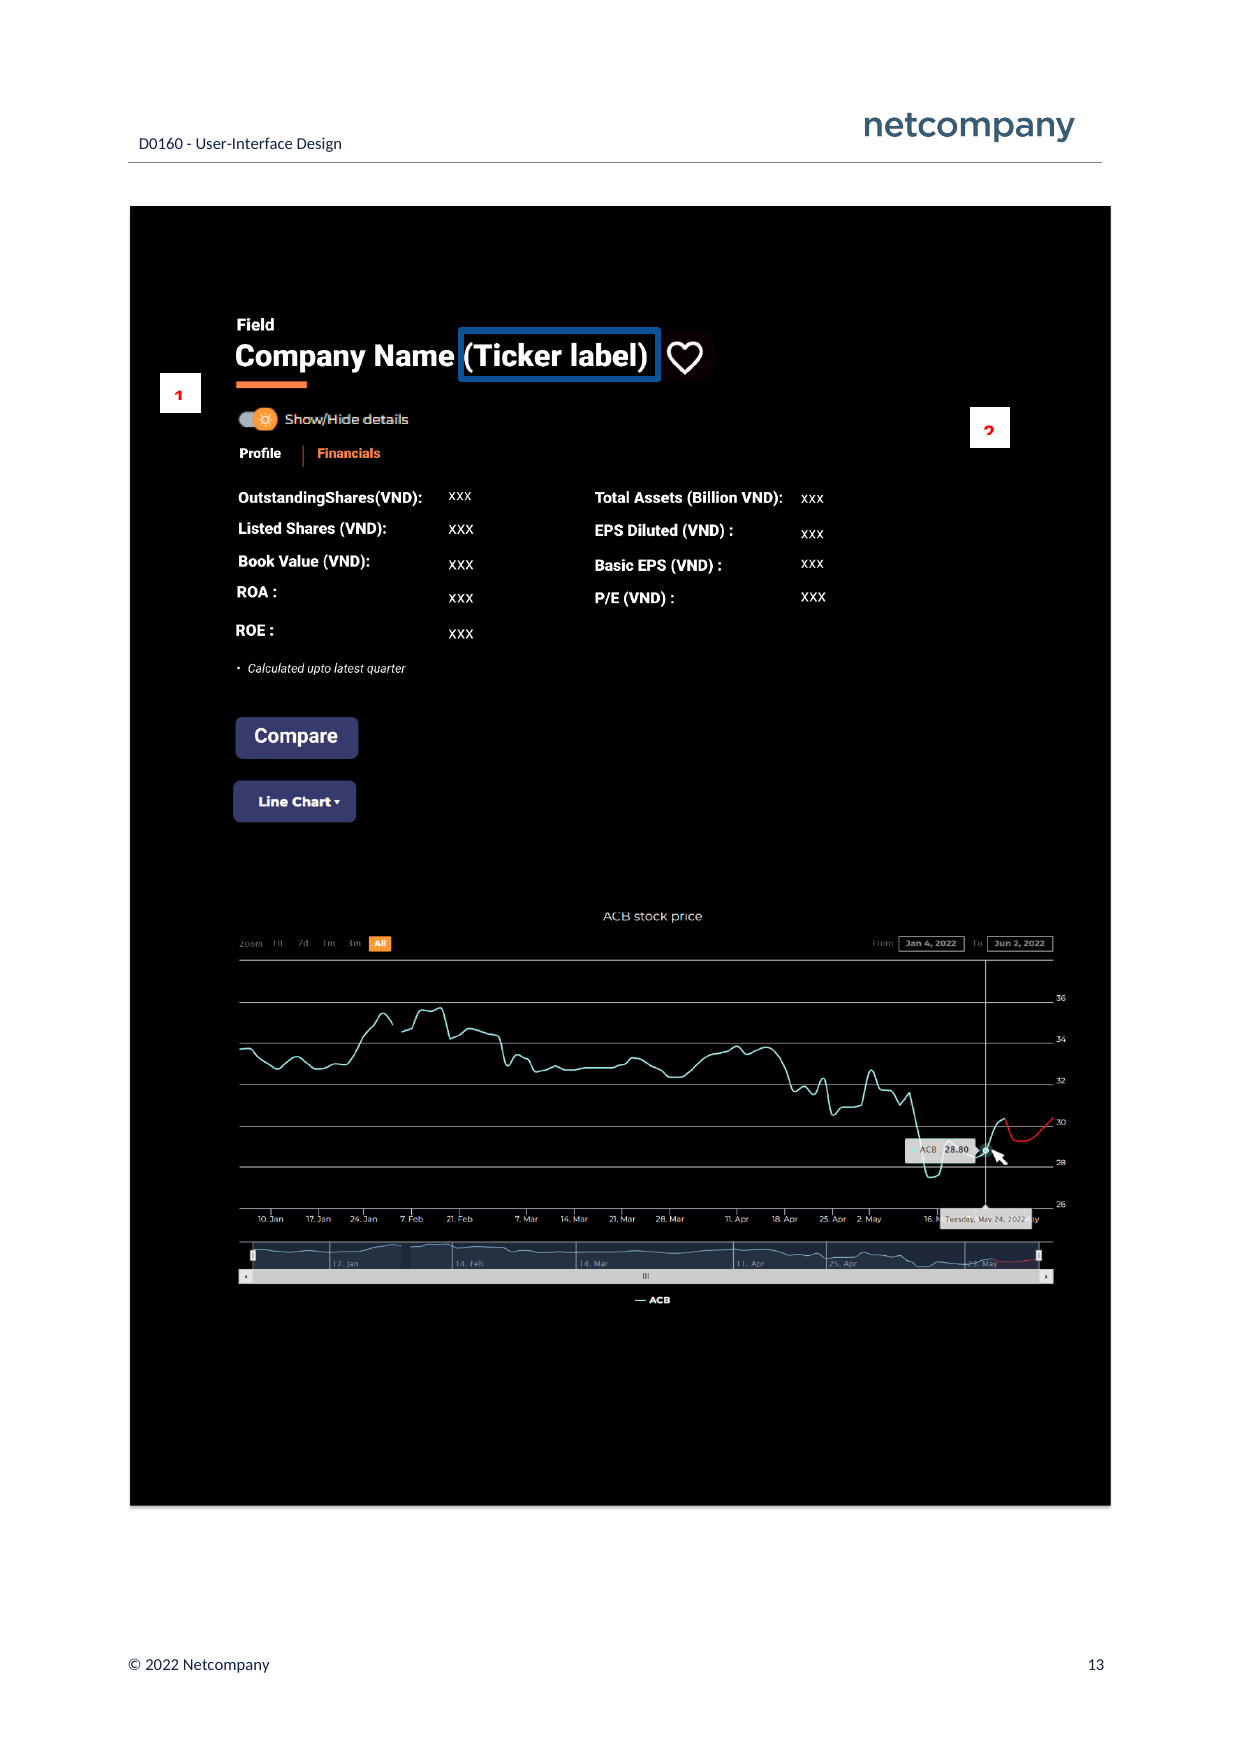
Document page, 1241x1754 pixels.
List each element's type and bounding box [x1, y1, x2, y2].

picture [127, 206, 1113, 1511]
picture [847, 102, 1092, 150]
